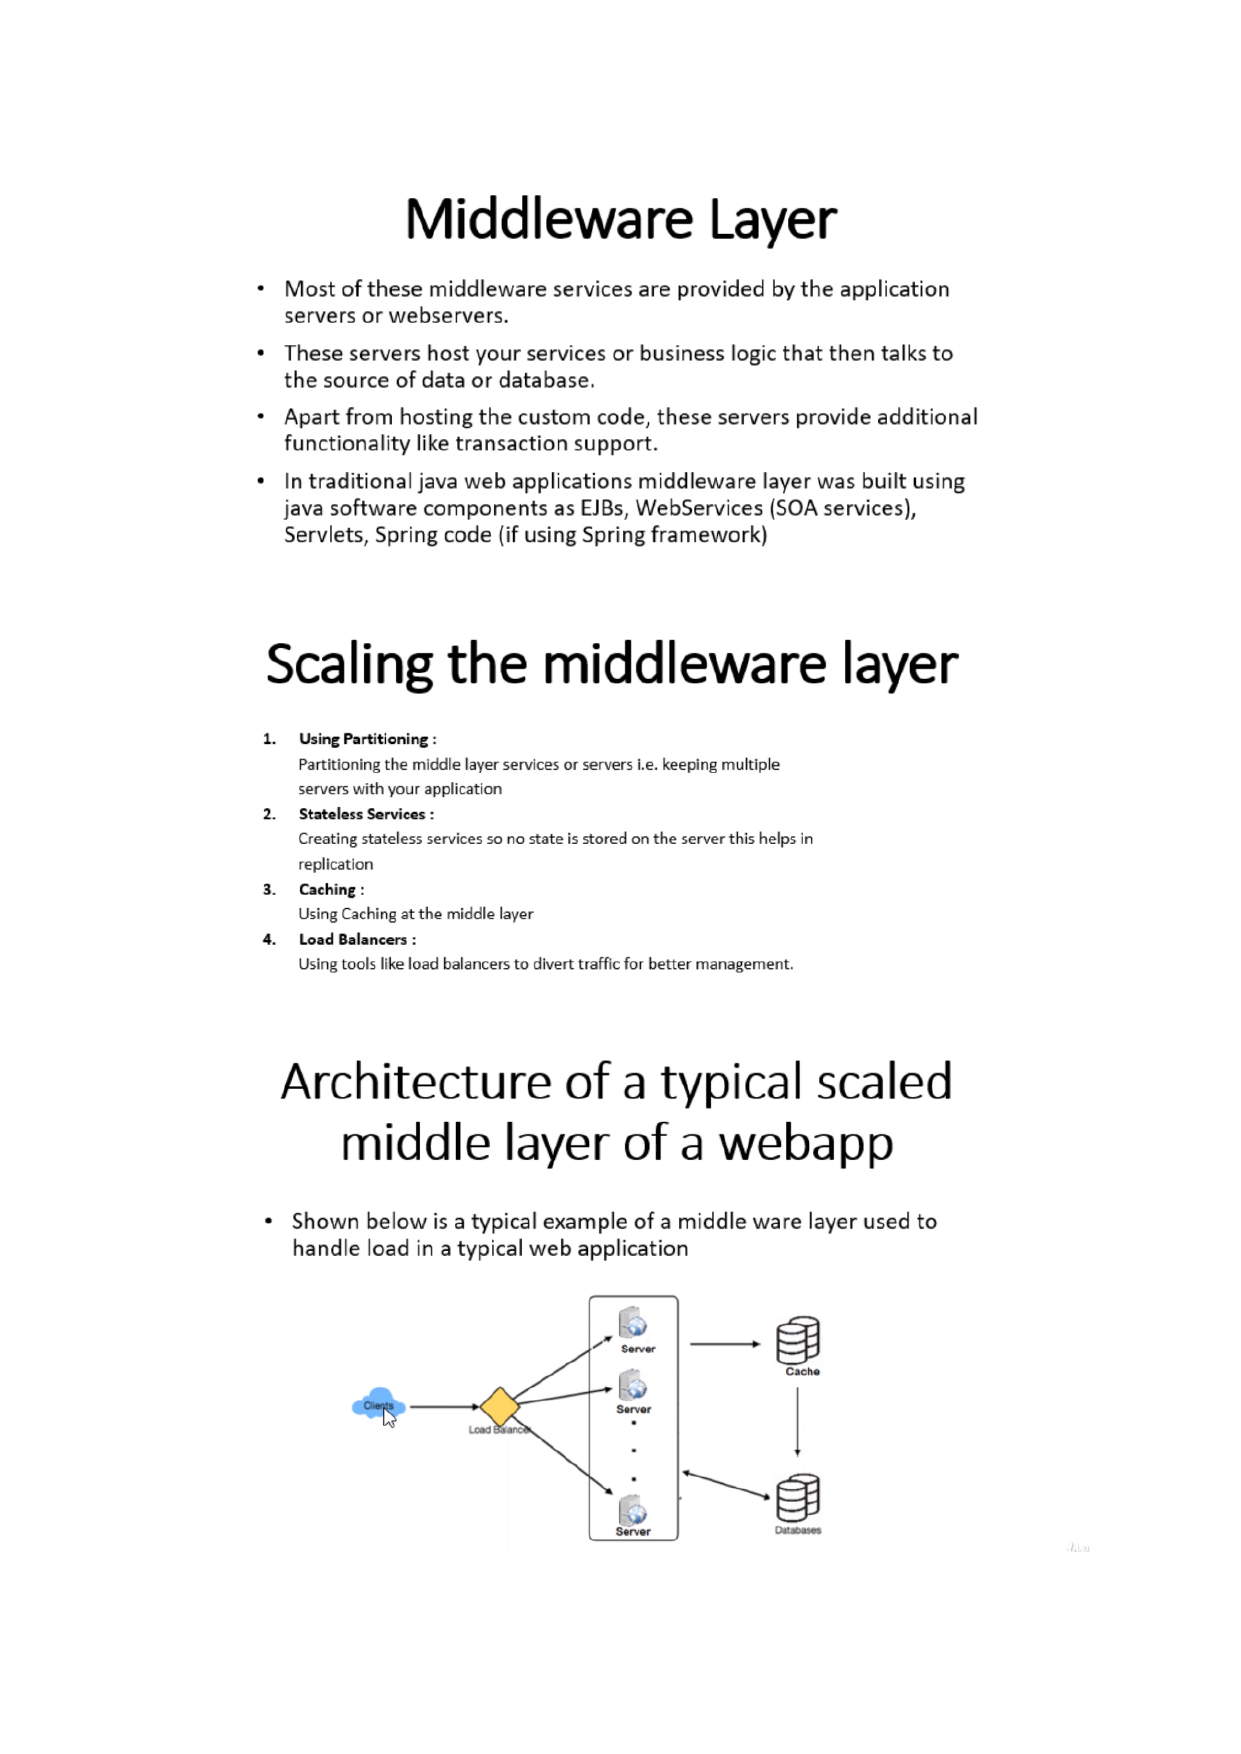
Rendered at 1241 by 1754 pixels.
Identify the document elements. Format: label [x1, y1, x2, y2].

picture [150, 150, 1091, 577]
picture [150, 595, 1091, 1017]
picture [150, 1035, 1091, 1552]
